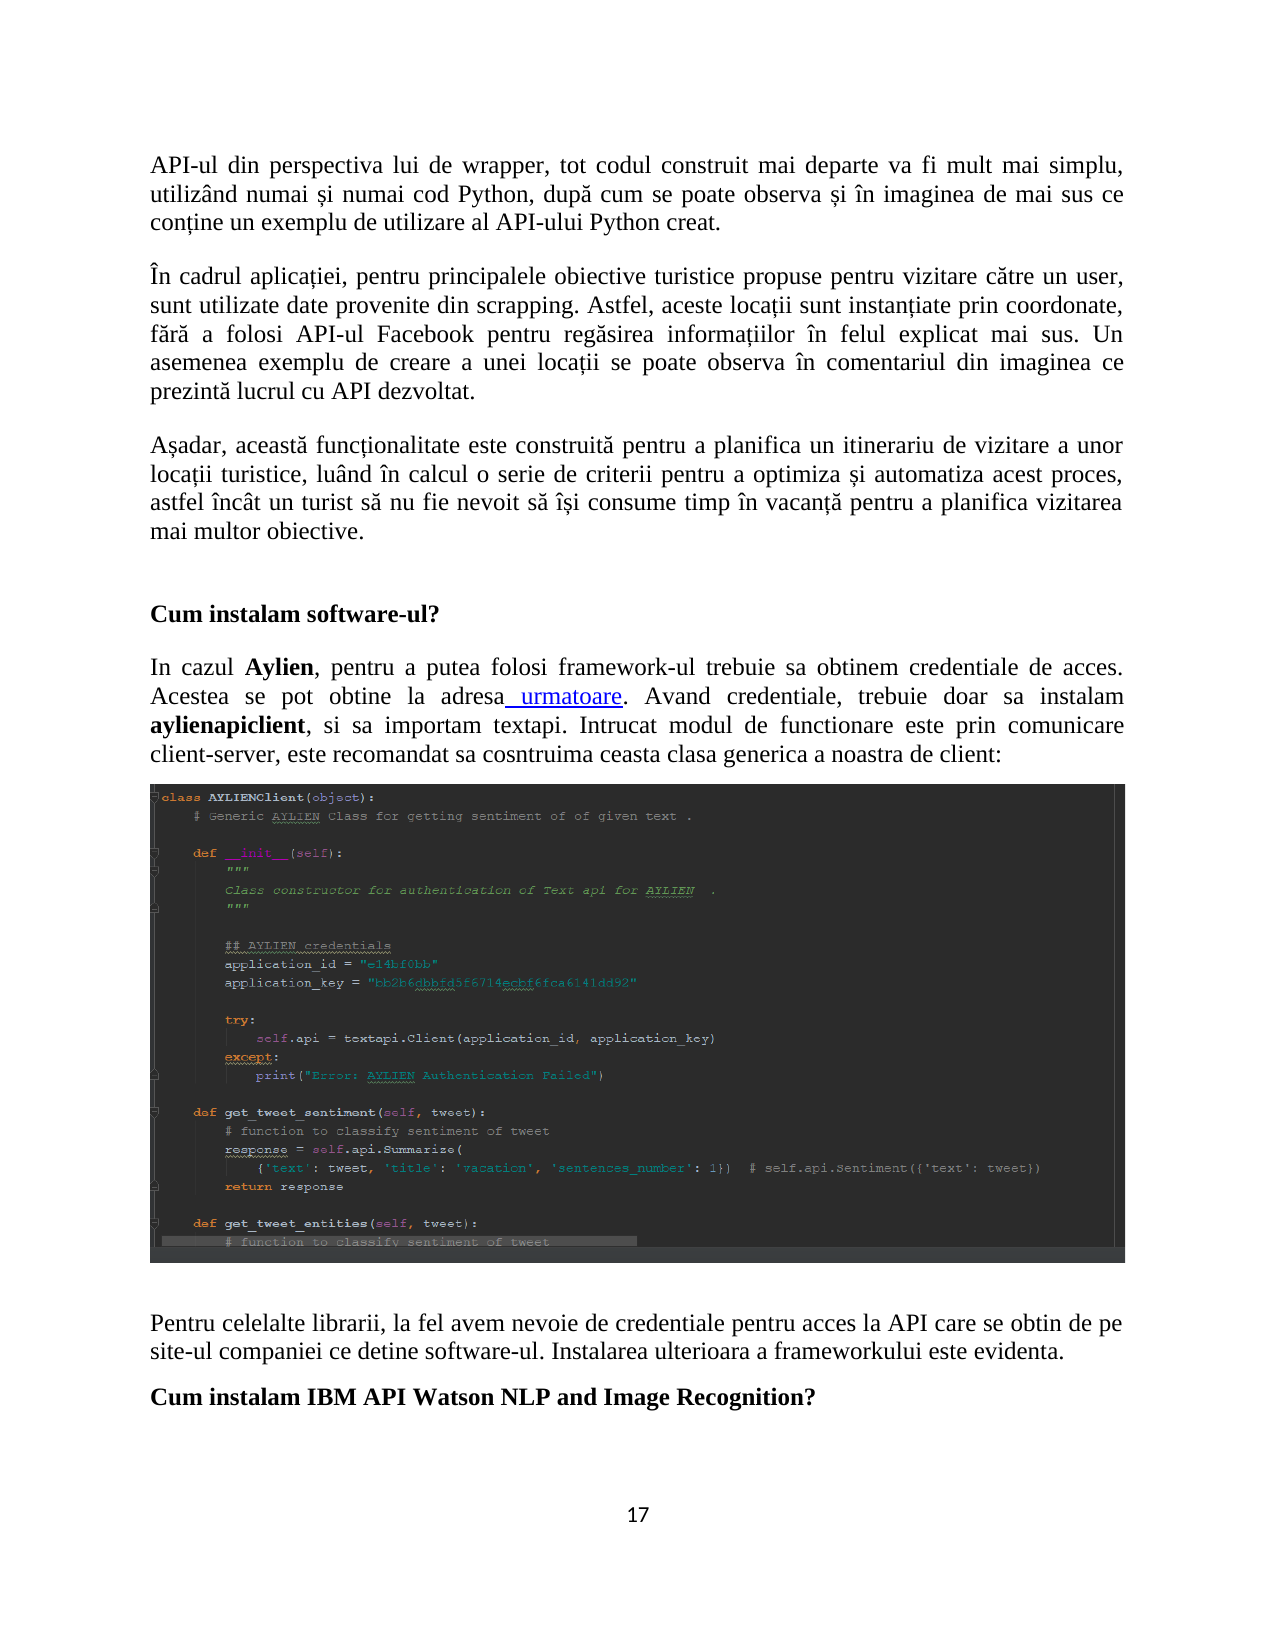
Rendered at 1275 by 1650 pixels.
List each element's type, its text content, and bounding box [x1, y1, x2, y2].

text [150, 150, 1125, 236]
text Cum instalam software-ul? [150, 570, 1125, 627]
text In cazul Aylien, pentru a putea folosi framework-ul trebuie sa obtinem credentiale de acces. Acestea se pot obtine la adresa urmatoare. Avand credentiale, trebuie doar sa instalam aylienapiclient, si sa importam textapi. Intrucat modul de functionare este prin comunicare client-server, este recomandat sa cosntruima ceasta clasa generica a noastra de client: [150, 652, 1125, 767]
text Cum instalam IBM API Watson NLP and Image Recognition? [150, 1382, 1125, 1411]
picture [150, 784, 1125, 1263]
text Așadar, această funcționalitate este construită pentru a planifica un itinerariu de vizitare a unor locații turistice, luând în calcul o serie de criterii pentru a optimiza și automatiza acest proces, astfel încât un turist să nu fie nevoit să își consume timp în vacanță pentru a planifica vizitarea mai multor obiective. [150, 430, 1125, 545]
text În cadrul aplicației, pentru principalele obiective turistice propuse pentru vizitare către un user, sunt utilizate date provenite din scrapping. Astfel, aceste locații sunt instanțiate prin coordonate, fără a folosi API-ul Facebook pentru regăsirea informațiilor în felul explicat mai sus. Un asemenea exemplu de creare a unei locații se poate observa în comentariul din imaginea ce prezintă lucrul cu API dezvoltat. [150, 261, 1125, 405]
text Pentru celelalte librarii, la fel avem nevoie de credentiale pentru acces la API care se obtin de pe site-ul companiei ce detine software-ul. Instalarea ulterioara a frameworkului este evidenta. [150, 1308, 1125, 1365]
